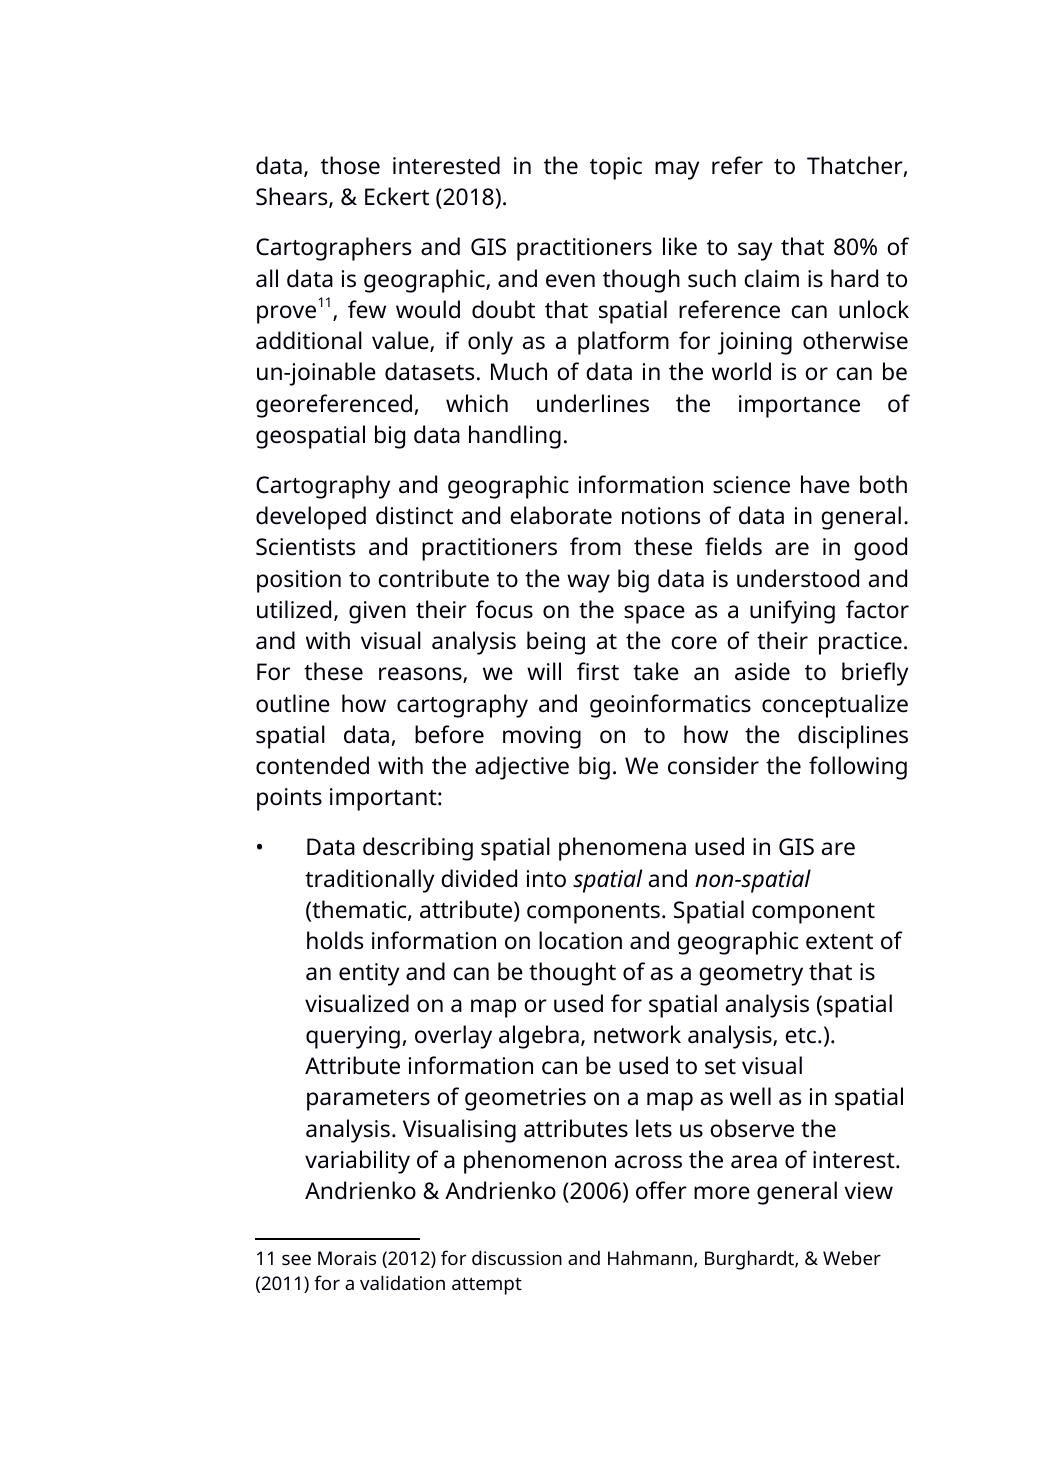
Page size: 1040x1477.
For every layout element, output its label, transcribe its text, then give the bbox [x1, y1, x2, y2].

text Cartographers and GIS practitioners like to say that 80% of all data is geographic, and even though such claim is hard to prove, few would doubt that spatial reference can unlock additional value, if only as a platform for joining otherwise un-joinable datasets. Much of data in the world is or can be georeferenced, which underlines the importance of geospatial big data handling. [255, 231, 910, 450]
text Cartography and geographic information science have both developed distinct and elaborate notions of data in general. Scientists and practitioners from these fields are in good position to contribute to the way big data is understood and utilized, given their focus on the space as a unifying factor and with visual analysis being at the core of their practice. For these reasons, we will first take an aside to briefly outline how cartography and geoinformatics conceptualize spatial data, before moving on to how the disciplines contended with the adjective big. We consider the following points important: [255, 469, 910, 812]
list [255, 831, 910, 1206]
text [255, 150, 910, 212]
